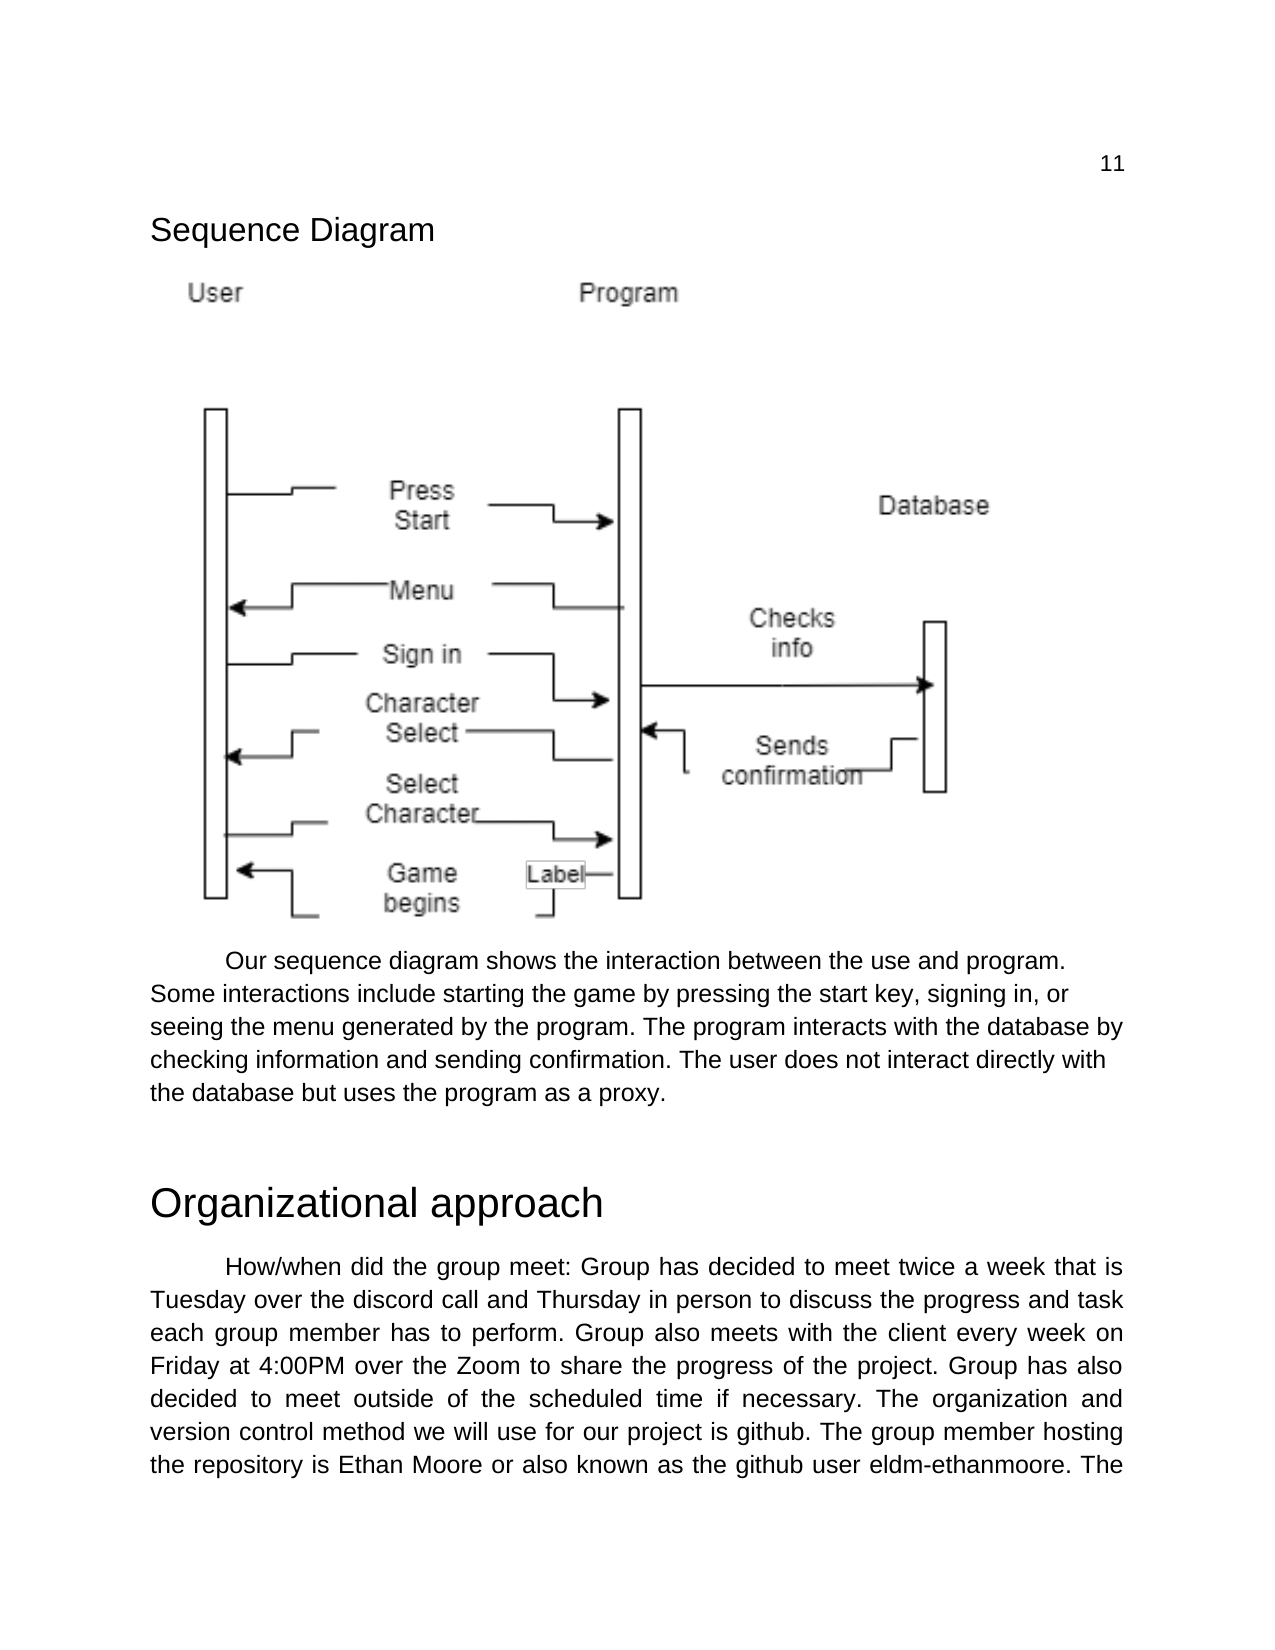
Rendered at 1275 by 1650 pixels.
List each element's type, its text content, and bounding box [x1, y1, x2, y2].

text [150, 1252, 1125, 1478]
picture [150, 260, 1002, 936]
text Our sequence diagram shows the interaction between the use and program. Some interactions include starting the game by pressing the start key, signing in, or seeing the menu generated by the program. The program interacts with the database by checking information and sending confirmation. The user does not interact directly with the database but uses the program as a proxy. [150, 946, 1125, 1107]
subtitle Sequence Diagram [150, 210, 1125, 249]
subtitle Organizational approach [150, 1179, 1125, 1227]
